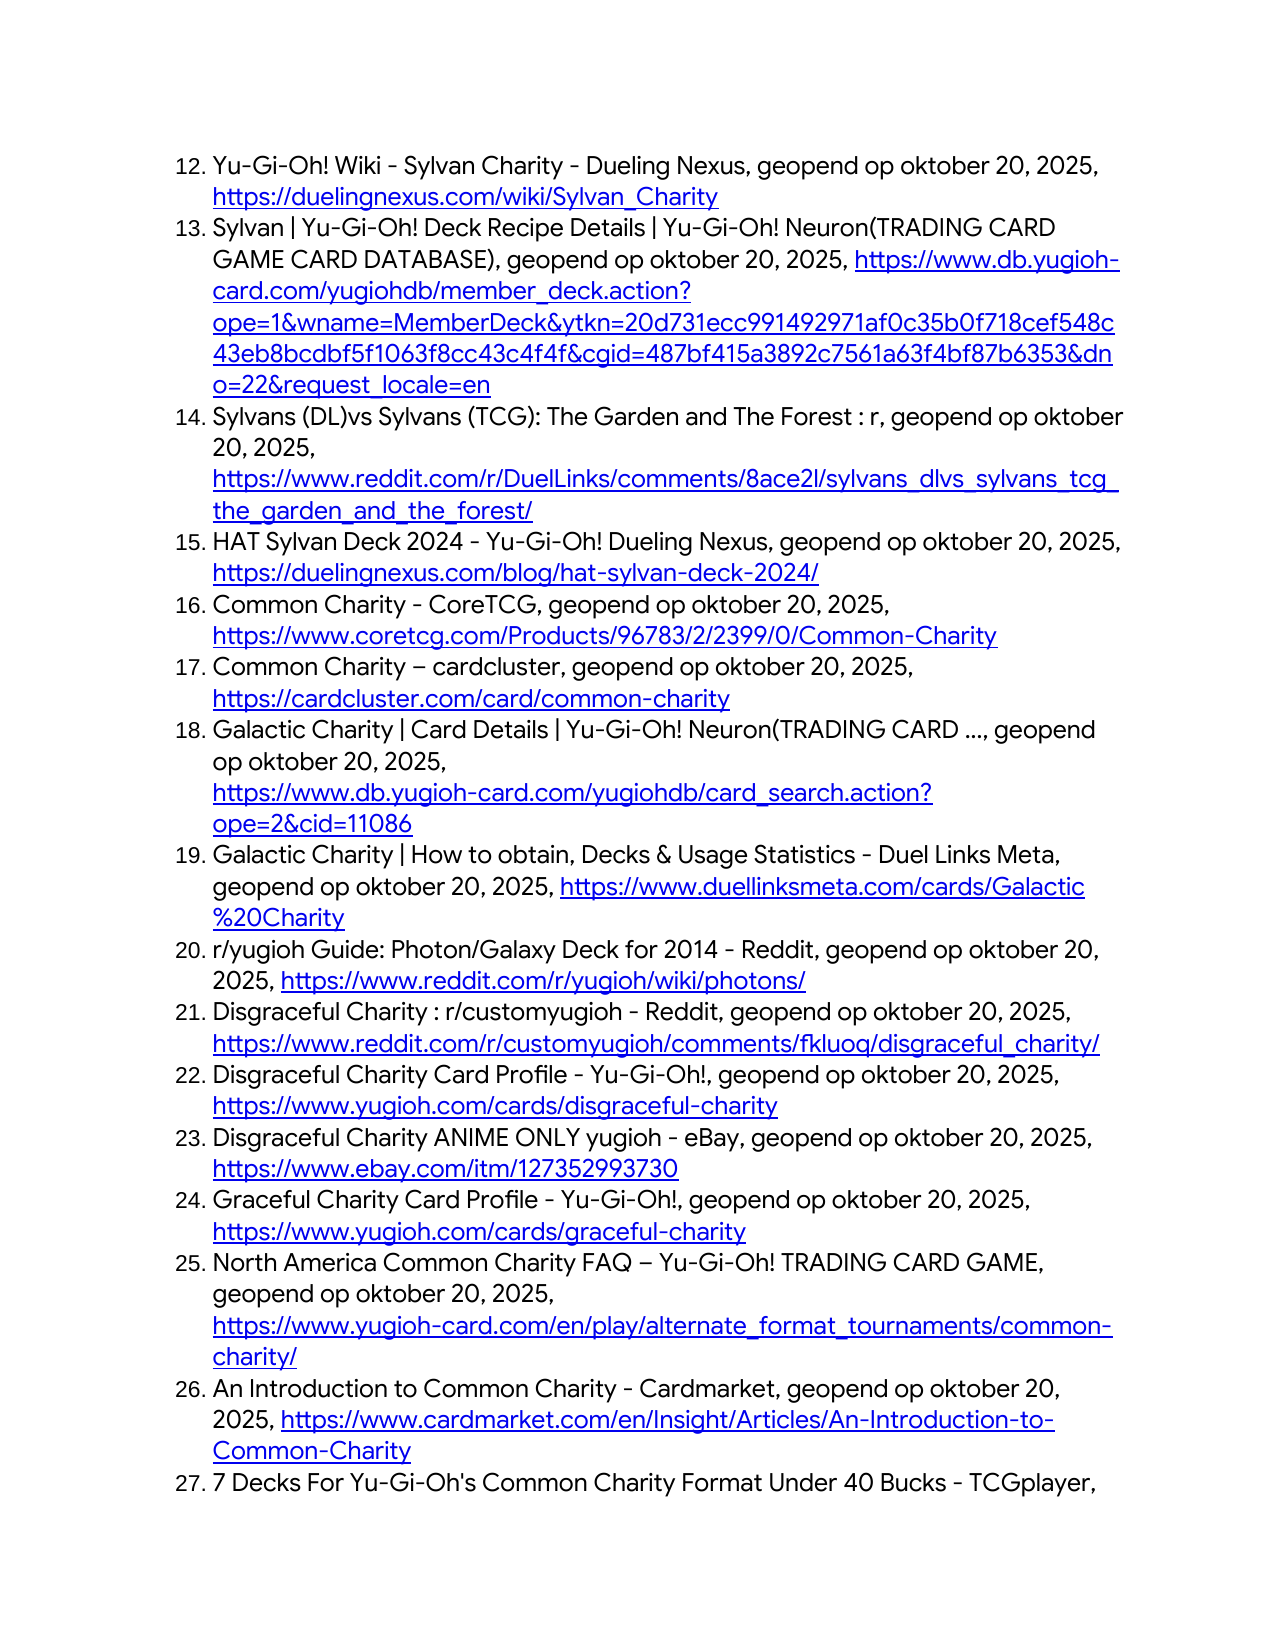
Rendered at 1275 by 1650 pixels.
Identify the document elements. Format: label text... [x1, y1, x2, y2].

list An Introduction to Common Charity - Cardmarket, geopend op oktober 20, 2025, https://www.cardmarket.com/en/Insight/Articles/An-Introduction-to-Common-Charity [175, 1373, 1125, 1467]
list Disgraceful Charity ANIME ONLY yugioh - eBay, geopend op oktober 20, 2025, https://www.ebay.com/itm/127352993730 [175, 1122, 1125, 1185]
list North America Common Charity FAQ – Yu-Gi-Oh! TRADING CARD GAME, geopend op oktober 20, 2025, https://www.yugioh-card.com/en/play/alternate_format_tournaments/common-charity/ [175, 1247, 1125, 1373]
list Disgraceful Charity : r/customyugioh - Reddit, geopend op oktober 20, 2025, https://www.reddit.com/r/customyugioh/comments/fkluoq/disgraceful_charity/ [175, 997, 1125, 1059]
list Disgraceful Charity Card Profile - Yu-Gi-Oh!, geopend op oktober 20, 2025, https://www.yugioh.com/cards/disgraceful-charity [175, 1059, 1125, 1122]
list Graceful Charity Card Profile - Yu-Gi-Oh!, geopend op oktober 20, 2025, https://www.yugioh.com/cards/graceful-charity [175, 1185, 1125, 1247]
list Galactic Charity | Card Details | Yu-Gi-Oh! Neuron(TRADING CARD ..., geopend op oktober 20, 2025, https://www.db.yugioh-card.com/yugiohdb/card_search.action?ope=2&cid=11086 [175, 714, 1125, 840]
list HAT Sylvan Deck 2024 - Yu-Gi-Oh! Dueling Nexus, geopend op oktober 20, 2025, https://duelingnexus.com/blog/hat-sylvan-deck-2024/ [175, 526, 1125, 589]
list Galactic Charity | How to obtain, Decks & Usage Statistics - Duel Links Meta, geopend op oktober 20, 2025, https://www.duellinksmeta.com/cards/Galactic%20Charity [175, 840, 1125, 934]
list r/yugioh Guide: Photon/Galaxy Deck for 2014 - Reddit, geopend op oktober 20, 2025, https://www.reddit.com/r/yugioh/wiki/photons/ [175, 934, 1125, 997]
list Common Charity – cardcluster, geopend op oktober 20, 2025, https://cardcluster.com/card/common-charity [175, 652, 1125, 714]
list Sylvan | Yu-Gi-Oh! Deck Recipe Details | Yu-Gi-Oh! Neuron(TRADING CARD GAME CARD DATABASE), geopend op oktober 20, 2025, https://www.db.yugioh-card.com/yugiohdb/member_deck.action?ope=1&wname=MemberDeck&ytkn=20d731ecc991492971af0c35b0f718cef548c43eb8bcdbf5f1063f8cc43c4f4f&cgid=487bf415a3892c7561a63f4bf87b6353&dno=22&request_locale=en [175, 213, 1125, 401]
list Common Charity - CoreTCG, geopend op oktober 20, 2025, https://www.coretcg.com/Products/96783/2/2399/0/Common-Charity [175, 589, 1125, 652]
list Yu-Gi-Oh! Wiki - Sylvan Charity - Dueling Nexus, geopend op oktober 20, 2025, https://duelingnexus.com/wiki/Sylvan_Charity [175, 150, 1125, 213]
list Sylvans (DL)vs Sylvans (TCG): The Garden and The Forest : r, geopend op oktober 20, 2025, https://www.reddit.com/r/DuelLinks/comments/8ace2l/sylvans_dlvs_sylvans_tcg_the_garden_and_the_forest/ [175, 401, 1125, 526]
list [175, 1467, 1125, 1498]
